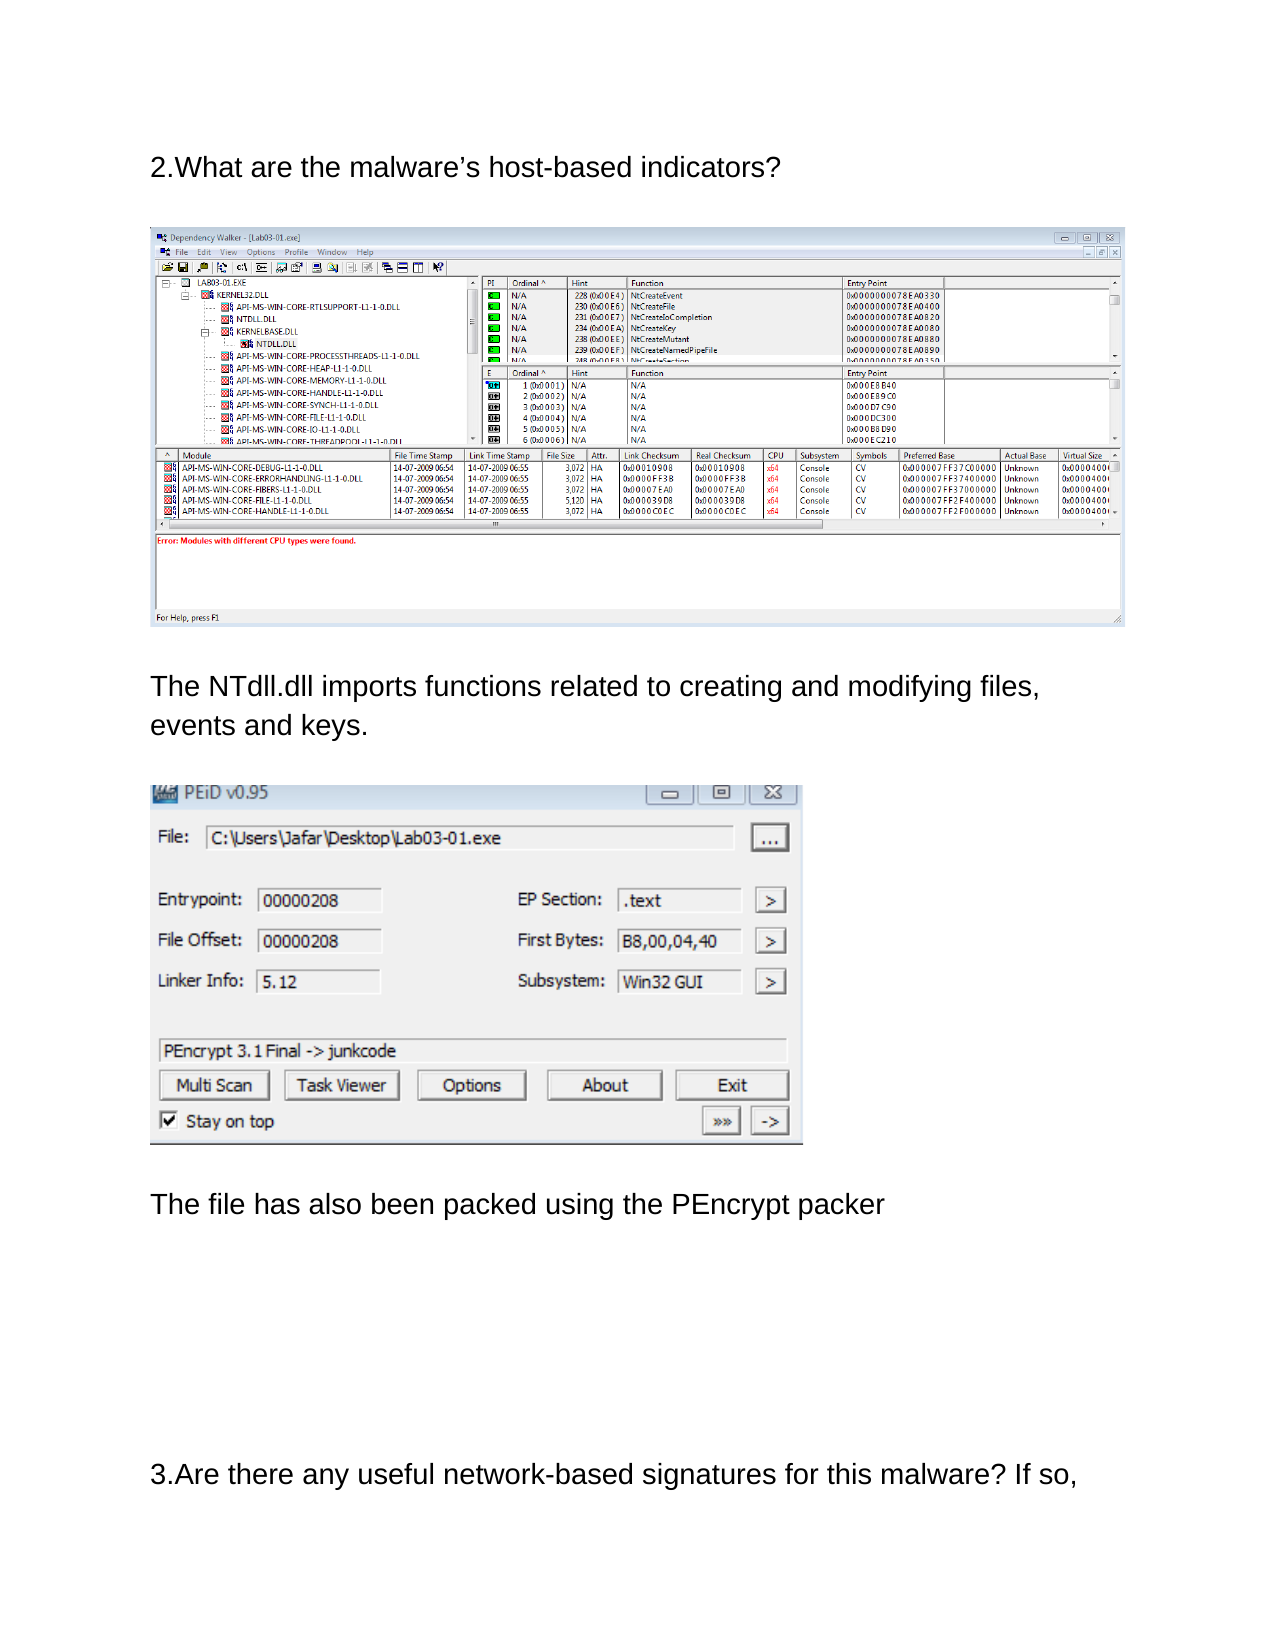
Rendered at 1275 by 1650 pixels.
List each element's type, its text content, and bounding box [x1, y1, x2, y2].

picture [150, 785, 804, 1145]
text 2.What are the malware’s host-based indicators? [150, 150, 1125, 183]
picture [150, 227, 1125, 627]
text 3.Are there any useful network-based signatures for this malware? If so, [150, 1457, 1125, 1490]
text The NTdll.dll imports functions related to creating and modifying files, events and keys. [150, 669, 1125, 742]
text The file has also been packed using the PEncrypt packer [150, 1187, 1125, 1220]
